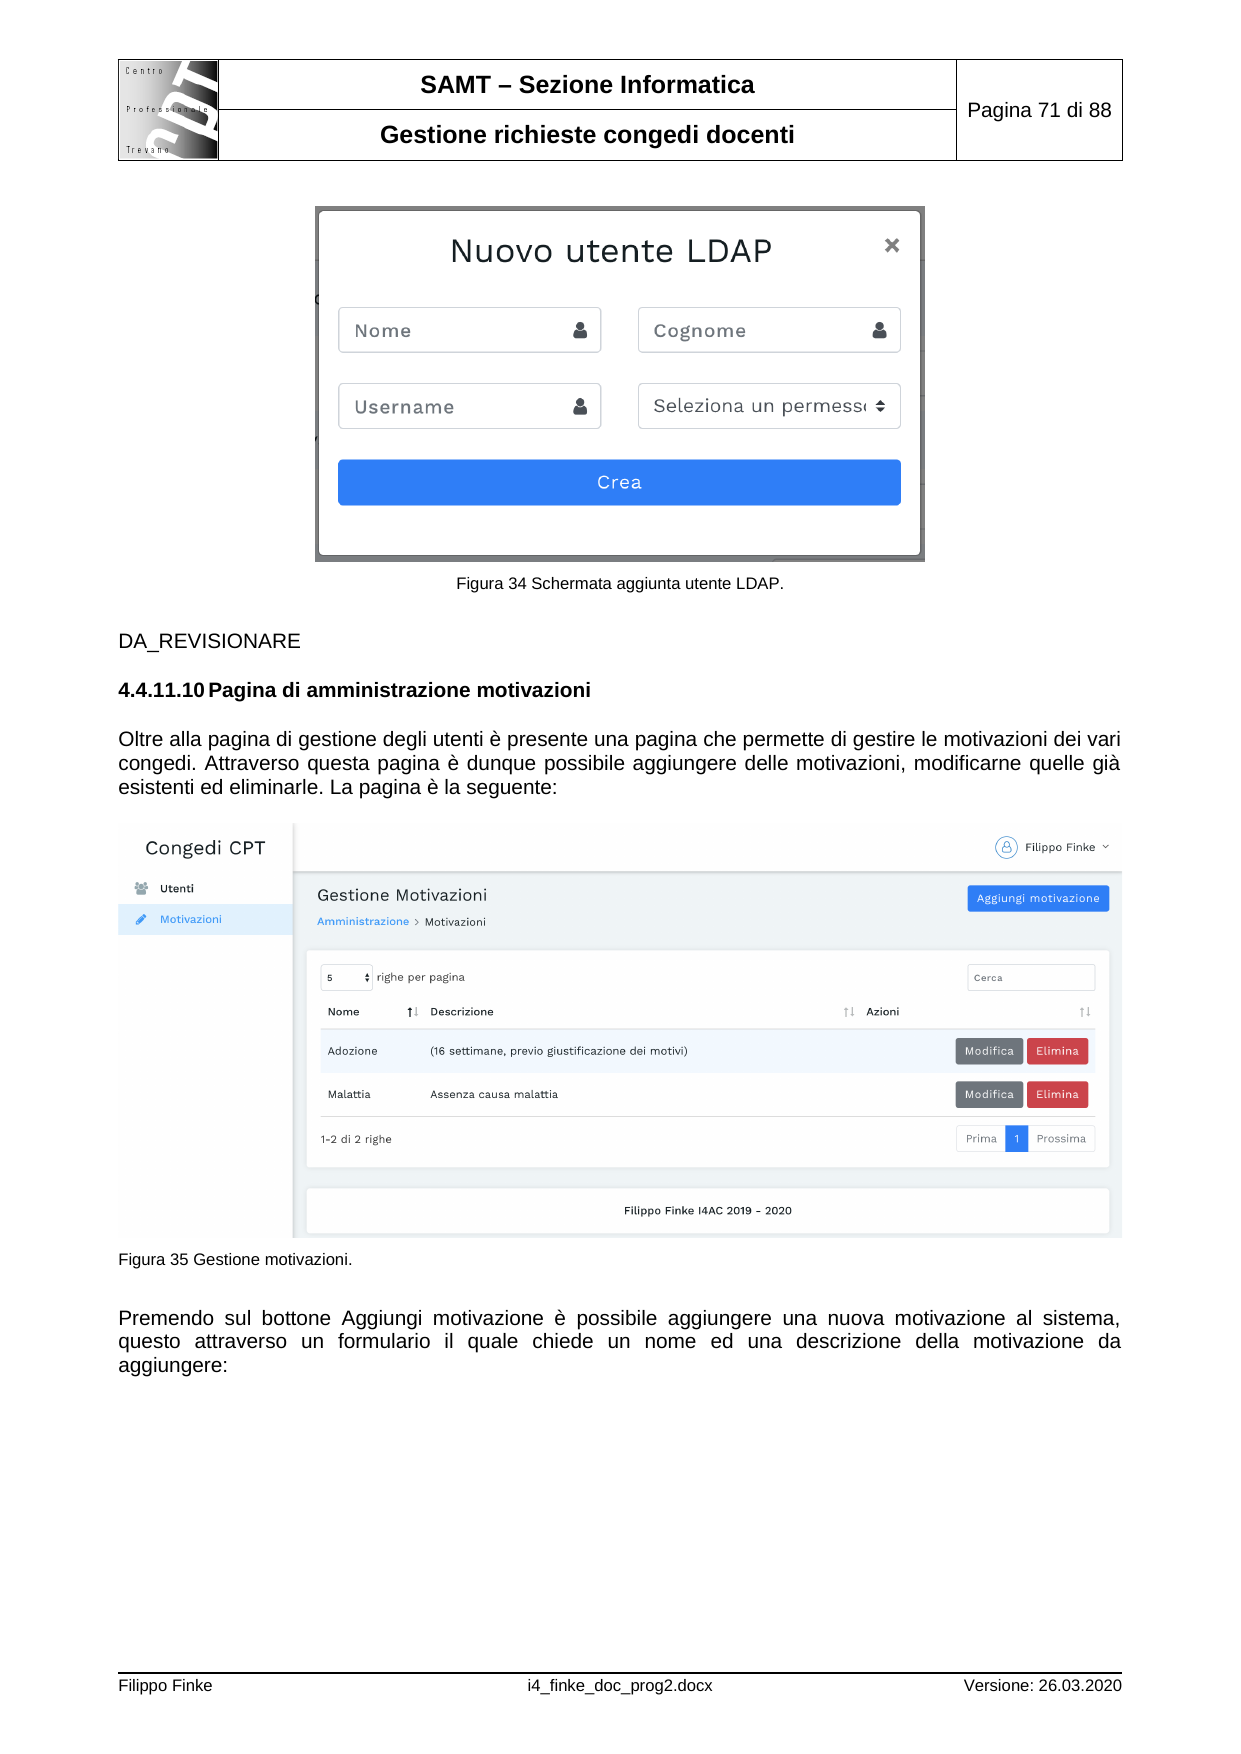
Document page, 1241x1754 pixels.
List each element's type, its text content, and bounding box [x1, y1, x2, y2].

picture [315, 206, 925, 562]
text DA_REVISIONARE [118, 629, 1122, 653]
text Oltre alla pagina di gestione degli utenti è presente una pagina che permette di gestire le motivazioni dei vari congedi. Attraverso questa pagina è dunque possibile aggiungere delle motivazioni, modificarne quelle già esistenti ed eliminarle. La pagina è la seguente: [118, 727, 1122, 799]
text Figura 35 Gestione motivazioni. [118, 1250, 1122, 1269]
text Figura 34 Schermata aggiunta utente LDAP. [118, 574, 1122, 593]
picture [118, 823, 1123, 1238]
picture [118, 60, 218, 159]
subtitle Pagina di amministrazione motivazioni [118, 678, 1122, 702]
text Premendo sul bottone Aggiungi motivazione è possibile aggiungere una nuova motivazione al sistema, questo attraverso un formulario il quale chiede un nome ed una descrizione della motivazione da aggiungere: [118, 1305, 1122, 1377]
